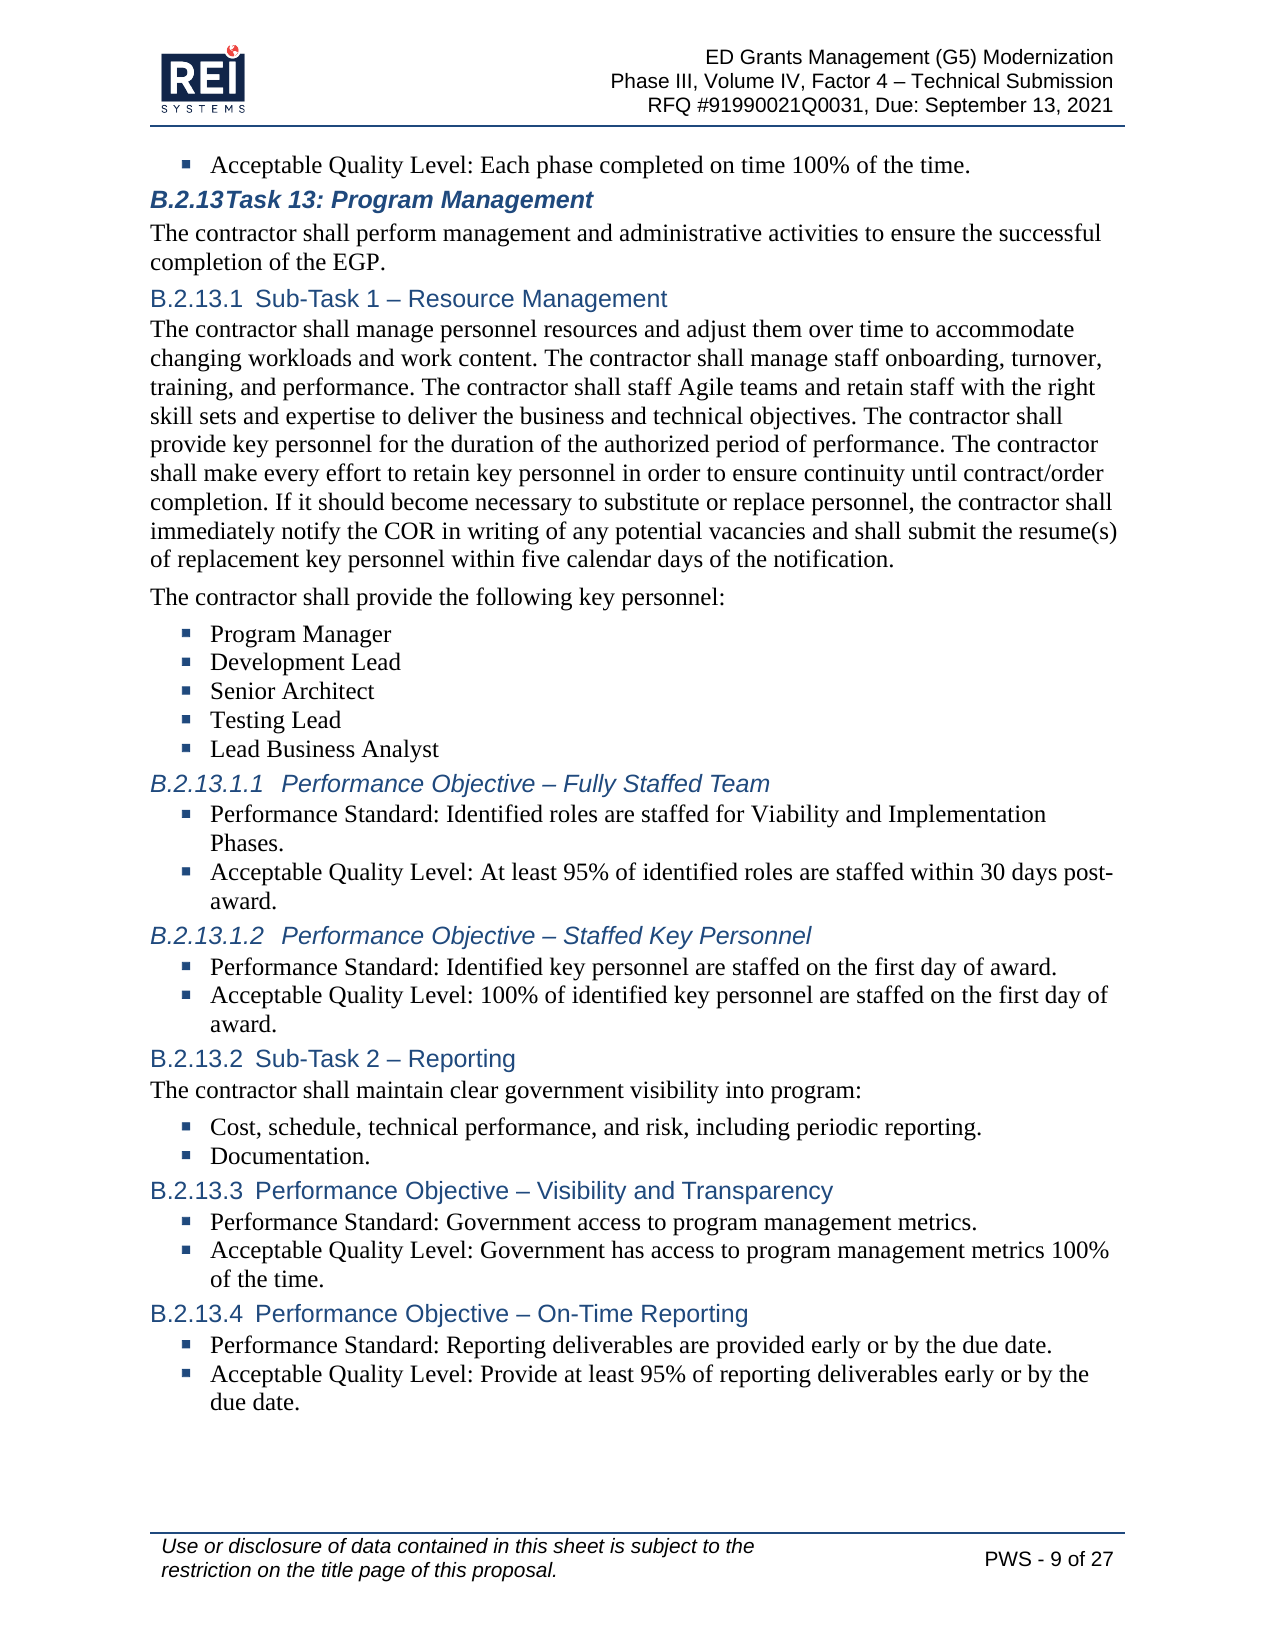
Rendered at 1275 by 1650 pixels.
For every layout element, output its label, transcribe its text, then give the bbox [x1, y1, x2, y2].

text The contractor shall manage personnel resources and adjust them over time to accommodate changing workloads and work content. The contractor shall manage staff onboarding, turnover, training, and performance. The contractor shall staff Agile teams and retain staff with the right skill sets and expertise to deliver the business and technical objectives. The contractor shall provide key personnel for the duration of the authorized period of performance. The contractor shall make every effort to retain key personnel in order to ensure continuity until contract/order completion. If it should become necessary to substitute or replace personnel, the contractor shall immediately notify the COR in writing of any potential vacancies and shall submit the resume(s) of replacement key personnel within five calendar days of the notification. [150, 314, 1125, 573]
text Acceptable Quality Level: 100% of identified key personnel are staffed on the first day of award. [180, 980, 1125, 1038]
text Cost, schedule, technical performance, and risk, including periodic reporting. [180, 1112, 1125, 1141]
picture [161, 45, 245, 113]
text The contractor shall maintain clear government visibility into program: [150, 1075, 1125, 1104]
subtitle Sub-Task 1 – Resource Management [150, 284, 1125, 312]
text Performance Standard: Government access to program management metrics. [180, 1207, 1125, 1235]
text Lead Business Analyst [180, 734, 1125, 762]
text Performance Standard: Identified roles are staffed for Viability and Implementation Phases. [180, 799, 1125, 857]
text Acceptable Quality Level: Provide at least 95% of reporting deliverables early or by the due date. [180, 1359, 1125, 1416]
text Performance Standard: Reporting deliverables are provided early or by the due date. [180, 1330, 1125, 1359]
subtitle Performance Objective – Visibility and Transparency [150, 1176, 1125, 1204]
subtitle Task 13: Program Management [150, 185, 1125, 214]
text Documentation. [180, 1141, 1125, 1169]
subtitle Performance Objective – On-Time Reporting [150, 1299, 1125, 1328]
text Testing Lead [180, 705, 1125, 734]
text Performance Standard: Identified key personnel are staffed on the first day of award. [180, 952, 1125, 980]
subtitle Performance Objective – Staffed Key Personnel [150, 921, 1125, 949]
text The contractor shall provide the following key personnel: [150, 582, 1125, 610]
text Senior Architect [180, 676, 1125, 705]
subtitle Sub-Task 2 – Reporting [150, 1044, 1125, 1073]
text The contractor shall perform management and administrative activities to ensure the successful completion of the EGP. [150, 218, 1125, 275]
text Program Manager [180, 619, 1125, 647]
text Acceptable Quality Level: Each phase completed on time 100% of the time. [180, 150, 1125, 179]
text Development Lead [180, 647, 1125, 676]
text Acceptable Quality Level: At least 95% of identified roles are staffed within 30 days post-award. [180, 857, 1125, 914]
subtitle Performance Objective – Fully Staffed Team [150, 769, 1125, 797]
text Acceptable Quality Level: Government has access to program management metrics 100% of the time. [180, 1235, 1125, 1293]
